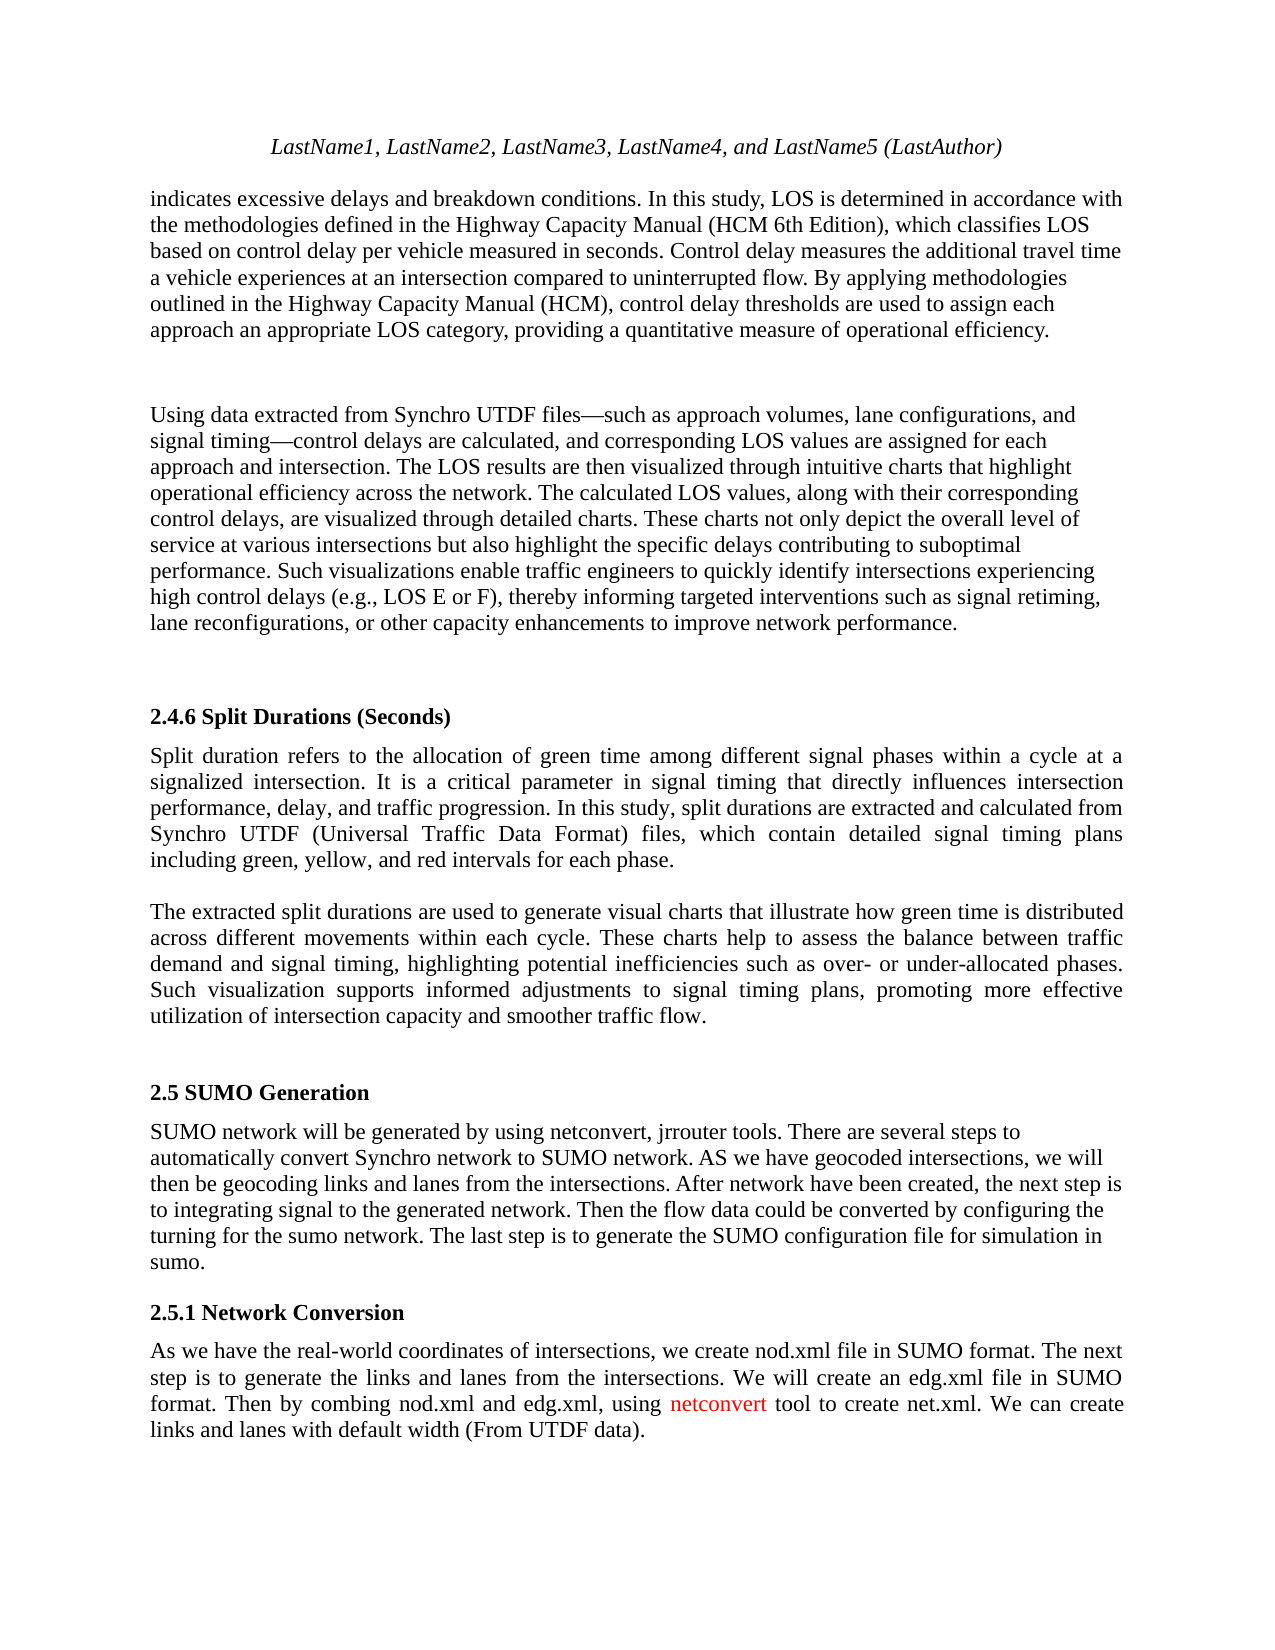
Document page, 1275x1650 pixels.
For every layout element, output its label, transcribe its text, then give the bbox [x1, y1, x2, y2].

text SUMO network will be generated by using netconvert, jrrouter tools. There are several steps to automatically convert Synchro network to SUMO network. AS we have geocoded intersections, we will then be geocoding links and lanes from the intersections. After network have been created, the next step is to integrating signal to the generated network. Then the flow data could be converted by configuring the turning for the sumo network. The last step is to generate the SUMO configuration file for simulation in sumo. [150, 1118, 1125, 1274]
subtitle 2.5.1 Network Conversion [150, 1299, 1125, 1326]
text Using data extracted from Synchro UTDF files—such as approach volumes, lane configurations, and signal timing—control delays are calculated, and corresponding LOS values are assigned for each approach and intersection. The LOS results are then visualized through intuitive charts that highlight operational efficiency across the network. The calculated LOS values, along with their corresponding control delays, are visualized through detailed charts. These charts not only depict the overall level of service at various intersections but also highlight the specific delays contributing to suboptimal performance. Such visualizations enable traffic engineers to quickly identify intersections experiencing high control delays (e.g., LOS E or F), thereby informing targeted interventions such as signal retiming, lane reconfigurations, or other capacity enhancements to improve network performance. [150, 402, 1125, 636]
text The extracted split durations are used to generate visual charts that illustrate how green time is distributed across different movements within each cycle. These charts help to assess the balance between traffic demand and signal timing, highlighting potential inefficiencies such as over- or under-allocated phases. Such visualization supports informed adjustments to signal timing plans, promoting more effective utilization of intersection capacity and smoother traffic flow. [150, 898, 1125, 1029]
subtitle 2.4.6 Split Durations (Seconds) [150, 704, 1125, 730]
text As we have the real-world coordinates of intersections, we create nod.xml file in SUMO format. The next step is to generate the links and lanes from the intersections. We will create an edg.xml file in SUMO format. Then by combing nod.xml and edg.xml, using netconvert tool to create net.xml. We can create links and lanes with default width (From UTDF data). [150, 1338, 1125, 1442]
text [150, 186, 1125, 342]
subtitle 2.5 SUMO Generation [150, 1080, 1125, 1106]
text Split duration refers to the allocation of green time among different signal phases within a cycle at a signalized intersection. It is a critical parameter in signal timing that directly influences intersection performance, delay, and traffic progression. In this study, split durations are extracted and calculated from Synchro UTDF (Universal Traffic Data Format) files, which contain detailed signal timing plans including green, yellow, and red intervals for each phase. [150, 742, 1125, 872]
